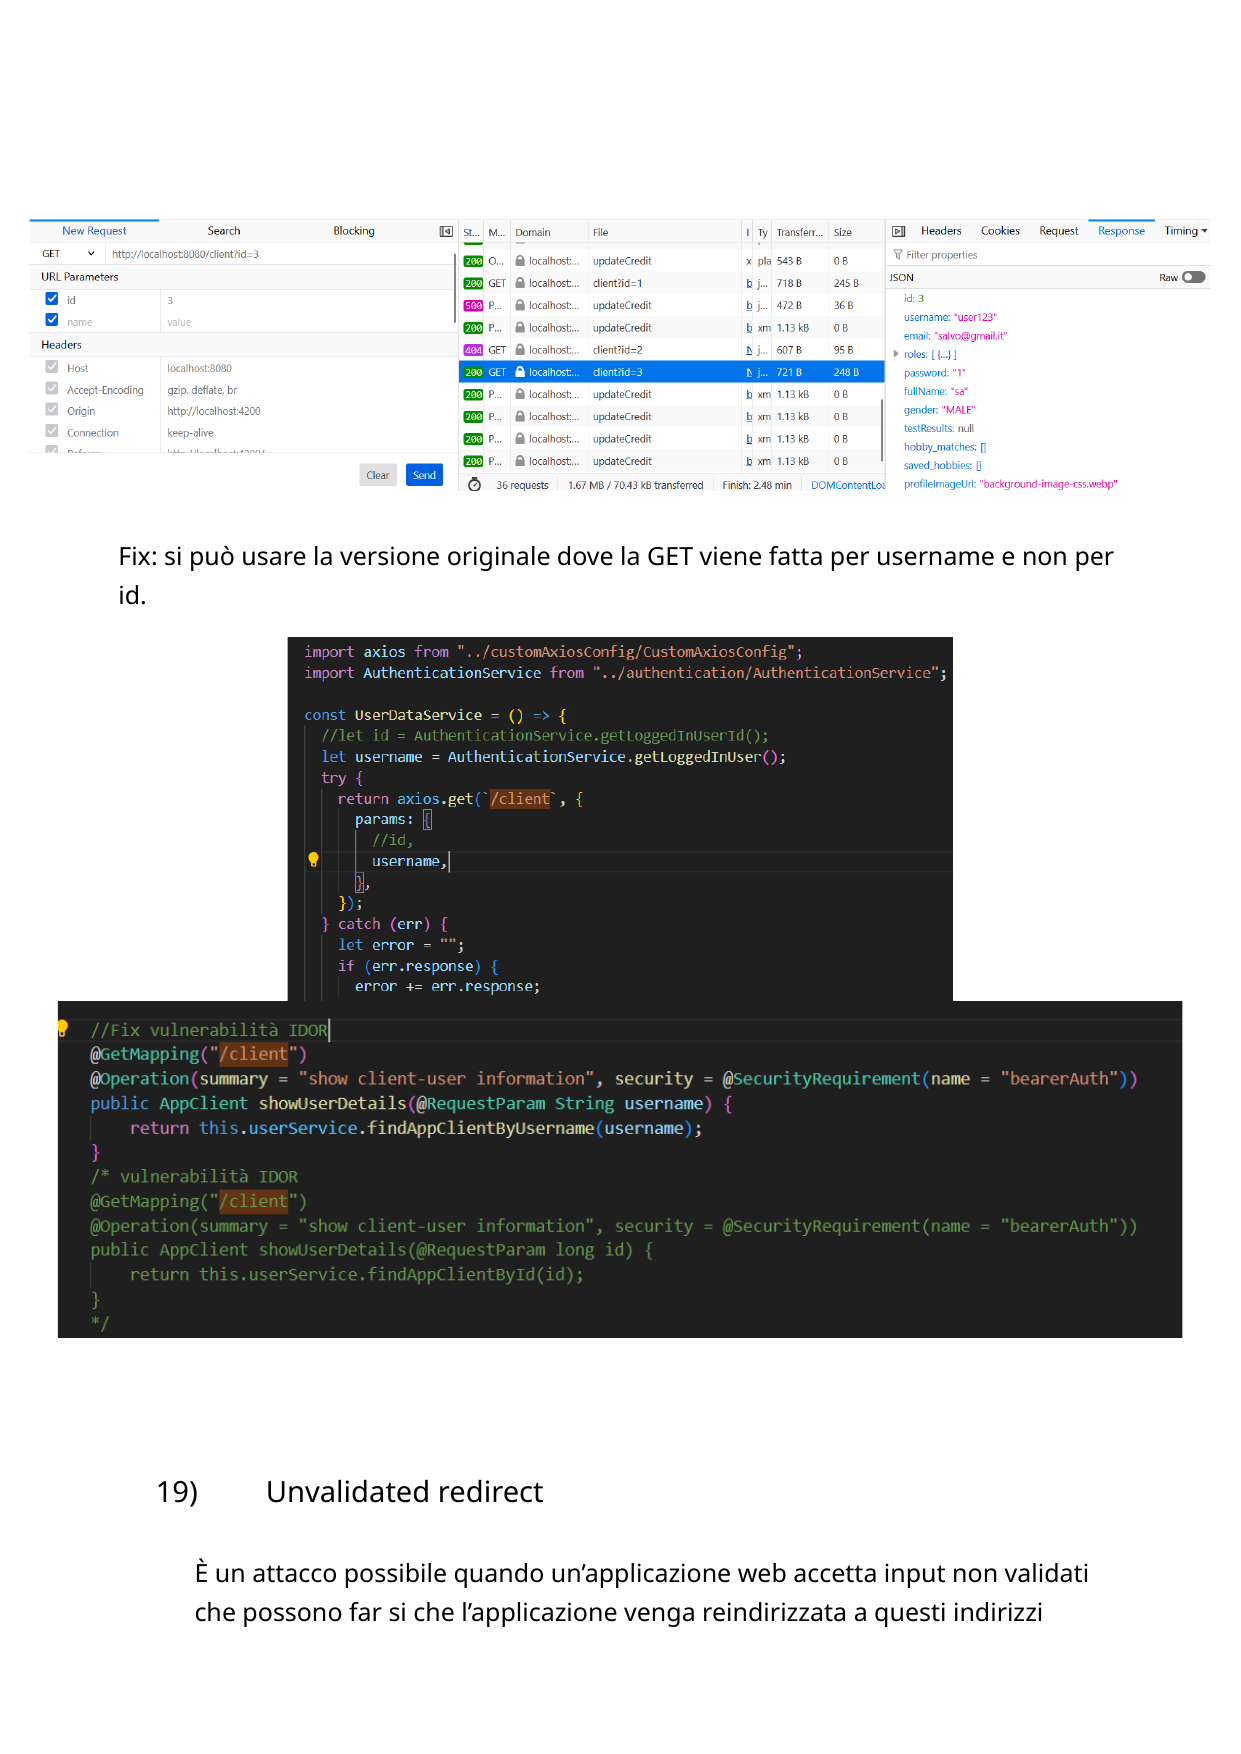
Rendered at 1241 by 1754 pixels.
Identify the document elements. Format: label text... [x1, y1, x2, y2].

list Unvalidated redirect [156, 1471, 1122, 1511]
text Fix: si può usare la versione originale dove la GET viene fatta per username e non per id. [118, 538, 1122, 612]
picture [57, 637, 1183, 1338]
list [194, 1556, 1122, 1629]
picture [29, 218, 1210, 491]
